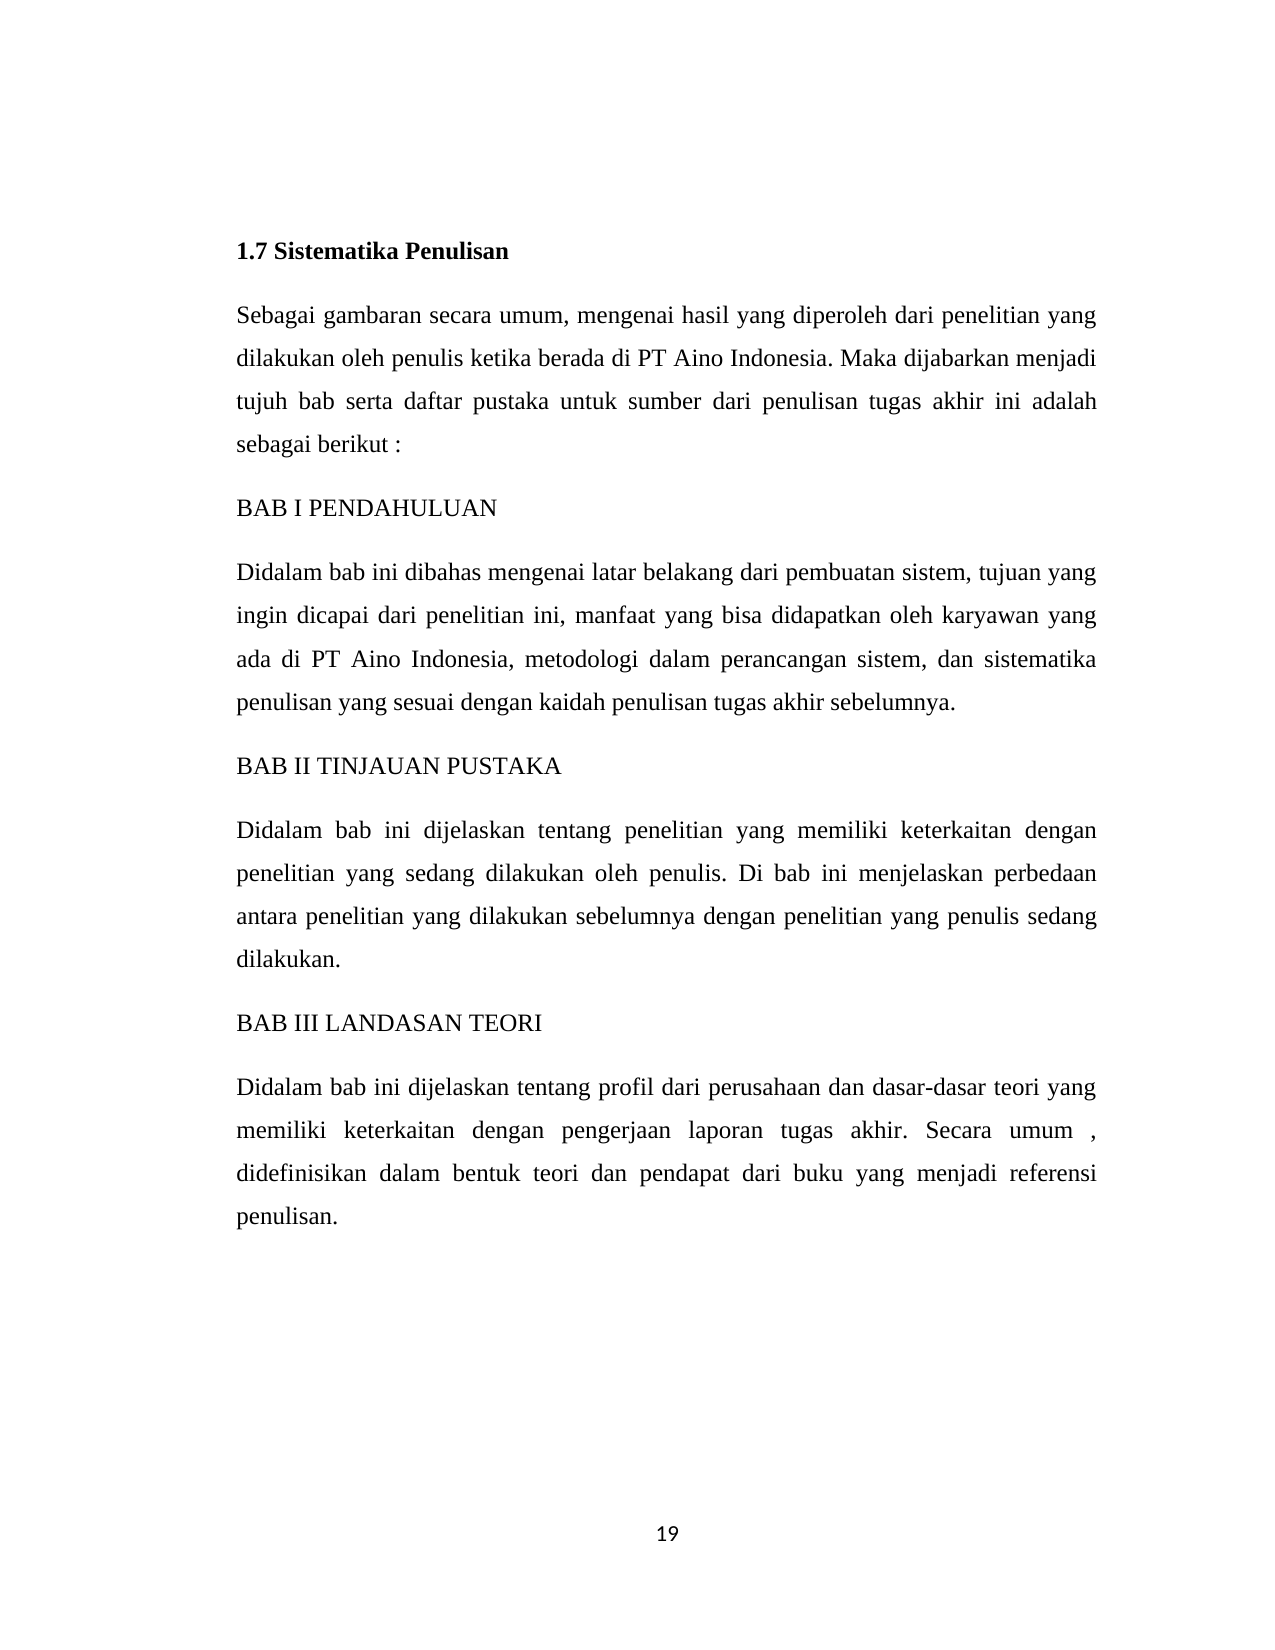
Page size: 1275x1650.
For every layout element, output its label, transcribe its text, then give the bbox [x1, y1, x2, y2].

text Sebagai gambaran secara umum, mengenai hasil yang diperoleh dari penelitian yang dilakukan oleh penulis ketika berada di PT Aino Indonesia. Maka dijabarkan menjadi tujuh bab serta daftar pustaka untuk sumber dari penulisan tugas akhir ini adalah sebagai berikut : [236, 300, 1098, 458]
text Didalam bab ini dijelaskan tentang profil dari perusahaan dan dasar-dasar teori yang memiliki keterkaitan dengan pengerjaan laporan tugas akhir. Secara umum , didefinisikan dalam bentuk teori dan pendapat dari buku yang menjadi referensi penulisan. [236, 1072, 1098, 1230]
text BAB III LANDASAN TEORI [236, 1008, 1098, 1037]
subtitle 1.7 Sistematika Penulisan [236, 236, 1098, 265]
text BAB I PENDAHULUAN [236, 493, 1098, 522]
text BAB II TINJAUAN PUSTAKA [236, 751, 1098, 779]
text Didalam bab ini dijelaskan tentang penelitian yang memiliki keterkaitan dengan penelitian yang sedang dilakukan oleh penulis. Di bab ini menjelaskan perbedaan antara penelitian yang dilakukan sebelumnya dengan penelitian yang penulis sedang dilakukan. [236, 815, 1098, 973]
text Didalam bab ini dibahas mengenai latar belakang dari pembuatan sistem, tujuan yang ingin dicapai dari penelitian ini, manfaat yang bisa didapatkan oleh karyawan yang ada di PT Aino Indonesia, metodologi dalam perancangan sistem, dan sistematika penulisan yang sesuai dengan kaidah penulisan tugas akhir sebelumnya. [236, 557, 1098, 716]
